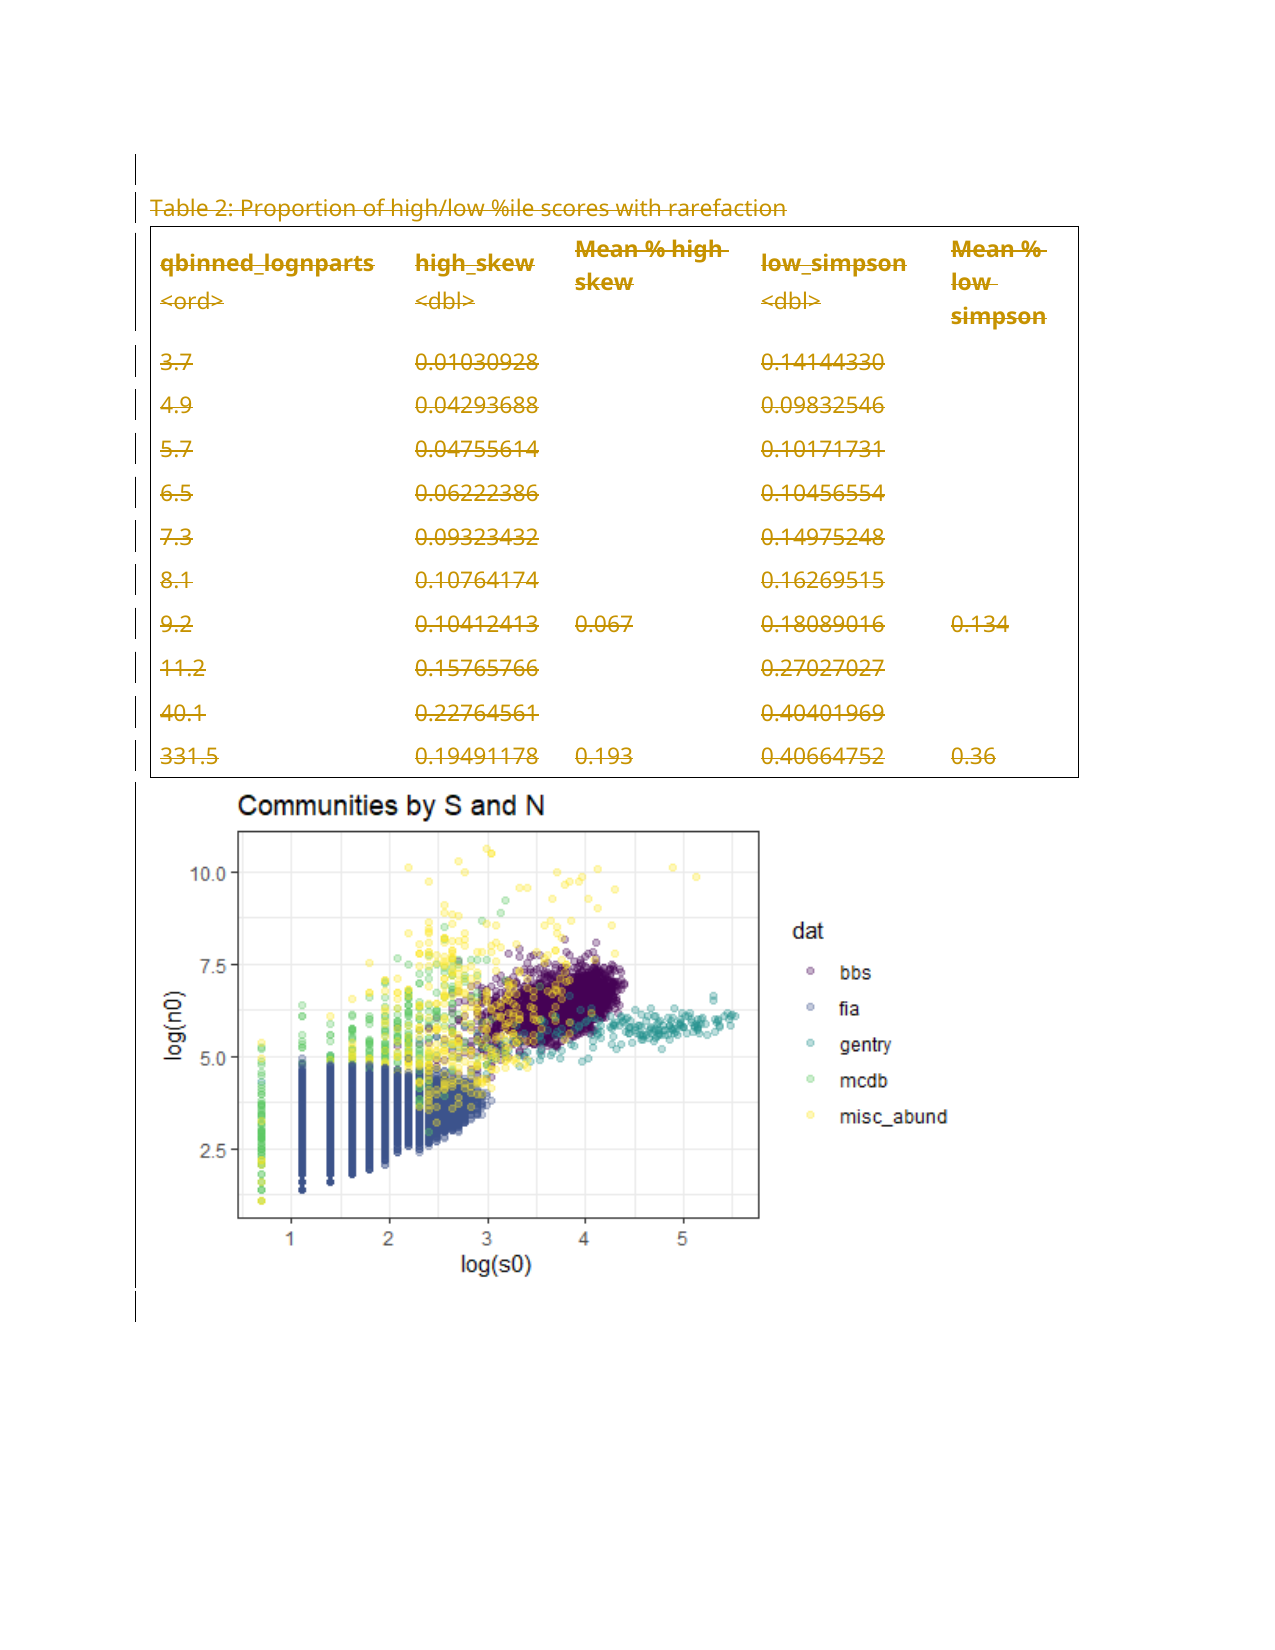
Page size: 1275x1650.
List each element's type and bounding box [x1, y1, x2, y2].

table_cell [573, 338, 751, 644]
table_cell [949, 338, 1078, 644]
table_cell [751, 338, 949, 382]
table_cell [151, 601, 405, 644]
table_cell [949, 644, 1078, 777]
table_cell [405, 469, 573, 513]
table_cell [405, 426, 573, 469]
picture [150, 781, 971, 1288]
table_cell [151, 557, 405, 601]
table_cell [573, 644, 751, 777]
table_cell [405, 382, 573, 426]
table_cell [751, 557, 949, 601]
table_cell [405, 338, 573, 382]
table_header [751, 227, 949, 338]
table_cell [751, 426, 949, 469]
table_header [573, 227, 751, 338]
table_cell [405, 644, 573, 688]
table_cell [151, 733, 405, 777]
table_cell [751, 469, 949, 513]
table_header [405, 227, 573, 338]
table_cell [751, 513, 949, 557]
table_cell [405, 733, 573, 777]
table_cell [405, 688, 573, 733]
table_cell [405, 557, 573, 601]
table_cell [405, 601, 573, 644]
table_cell [151, 469, 405, 513]
table_header [151, 227, 405, 338]
table_cell [151, 513, 405, 557]
table_cell [751, 382, 949, 426]
table_cell [751, 733, 949, 777]
table_cell [151, 426, 405, 469]
table_cell [151, 382, 405, 426]
table_cell [405, 513, 573, 557]
table_cell [151, 338, 405, 382]
table_cell [751, 688, 949, 733]
table_cell [151, 644, 405, 688]
table_header [949, 227, 1078, 338]
table_cell [151, 688, 405, 733]
table_cell [751, 644, 949, 688]
table_cell [751, 601, 949, 644]
